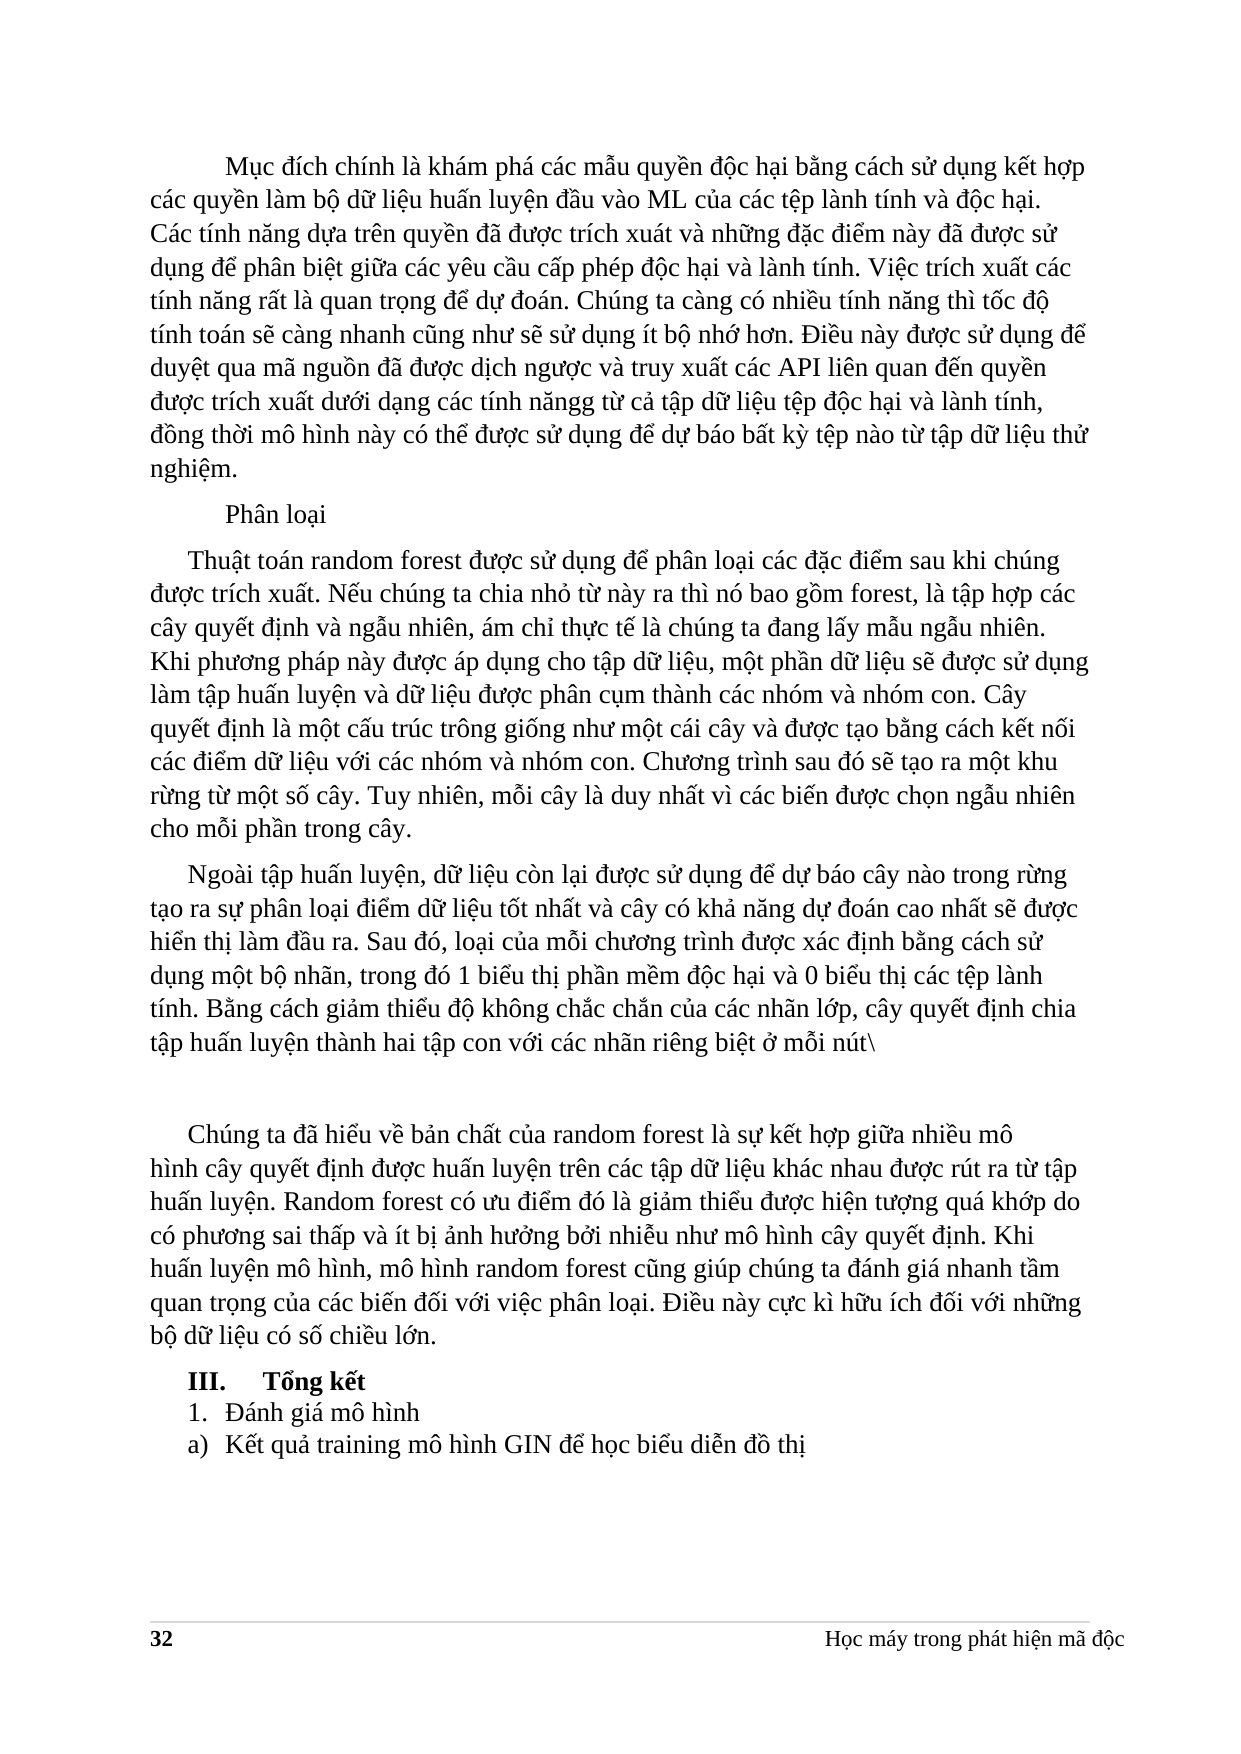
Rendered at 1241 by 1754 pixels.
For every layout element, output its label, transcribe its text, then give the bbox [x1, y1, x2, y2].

text Ngoài tập huấn luyện, dữ liệu còn lại được sử dụng để dự báo cây nào trong rừng tạo ra sự phân loại điểm dữ liệu tốt nhất và cây có khả năng dự đoán cao nhất sẽ được hiển thị làm đầu ra. Sau đó, loại của mỗi chương trình được xác định bằng cách sử dụng một bộ nhãn, trong đó 1 biểu thị phần mềm độc hại và 0 biểu thị các tệp lành tính. Bằng cách giảm thiểu độ không chắc chắn của các nhãn lớp, cây quyết định chia tập huấn luyện thành hai tập con với các nhãn riêng biệt ở mỗi nút\ [150, 858, 1090, 1057]
list Kết quả training mô hình GIN để học biểu diễn đồ thị [187, 1428, 1090, 1459]
text Thuật toán random forest được sử dụng để phân loại các đặc điểm sau khi chúng được trích xuất. Nếu chúng ta chia nhỏ từ này ra thì nó bao gồm forest, là tập hợp các cây quyết định và ngẫu nhiên, ám chỉ thực tế là chúng ta đang lấy mẫu ngẫu nhiên. Khi phương pháp này được áp dụng cho tập dữ liệu, một phần dữ liệu sẽ được sử dụng làm tập huấn luyện và dữ liệu được phân cụm thành các nhóm và nhóm con. Cây quyết định là một cấu trúc trông giống như một cái cây và được tạo bằng cách kết nối các điểm dữ liệu với các nhóm và nhóm con. Chương trình sau đó sẽ tạo ra một khu rừng từ một số cây. Tuy nhiên, mỗi cây là duy nhất vì các biến được chọn ngẫu nhiên cho mỗi phần trong cây. [150, 544, 1090, 843]
text Mục đích chính là khám phá các mẫu quyền độc hại bằng cách sử dụng kết hợp các quyền làm bộ dữ liệu huấn luyện đầu vào ML của các tệp lành tính và độc hại. Các tính năng dựa trên quyền đã được trích xuát và những đặc điểm này đã được sử dụng để phân biệt giữa các yêu cầu cấp phép độc hại và lành tính. Việc trích xuất các tính năng rất là quan trọng để dự đoán. Chúng ta càng có nhiều tính năng thì tốc độ tính toán sẽ càng nhanh cũng như sẽ sử dụng ít bộ nhớ hơn. Điều này được sử dụng để duyệt qua mã nguồn đã được dịch ngược và truy xuất các API liên quan đến quyền được trích xuất dưới dạng các tính năngg từ cả tập dữ liệu tệp độc hại và lành tính, đồng thời mô hình này có thể được sử dụng để dự báo bất kỳ tệp nào từ tập dữ liệu thử nghiệm. [150, 150, 1090, 483]
list Tổng kết [187, 1365, 1090, 1397]
text Phân loại [150, 498, 1090, 529]
list Đánh giá mô hình [187, 1397, 1090, 1428]
text Chúng ta đã hiểu về bản chất của random forest là sự kết hợp giữa nhiều mô hình cây quyết định được huấn luyện trên các tập dữ liệu khác nhau được rút ra từ tập huấn luyện. Random forest có ưu điểm đó là giảm thiểu được hiện tượng quá khớp do có phương sai thấp và ít bị ảnh hưởng bởi nhiễu như mô hình cây quyết định. Khi huấn luyện mô hình, mô hình random forest cũng giúp chúng ta đánh giá nhanh tầm quan trọng của các biến đối với việc phân loại. Điều này cực kì hữu ích đối với những bộ dữ liệu có số chiều lớn. [150, 1118, 1090, 1351]
